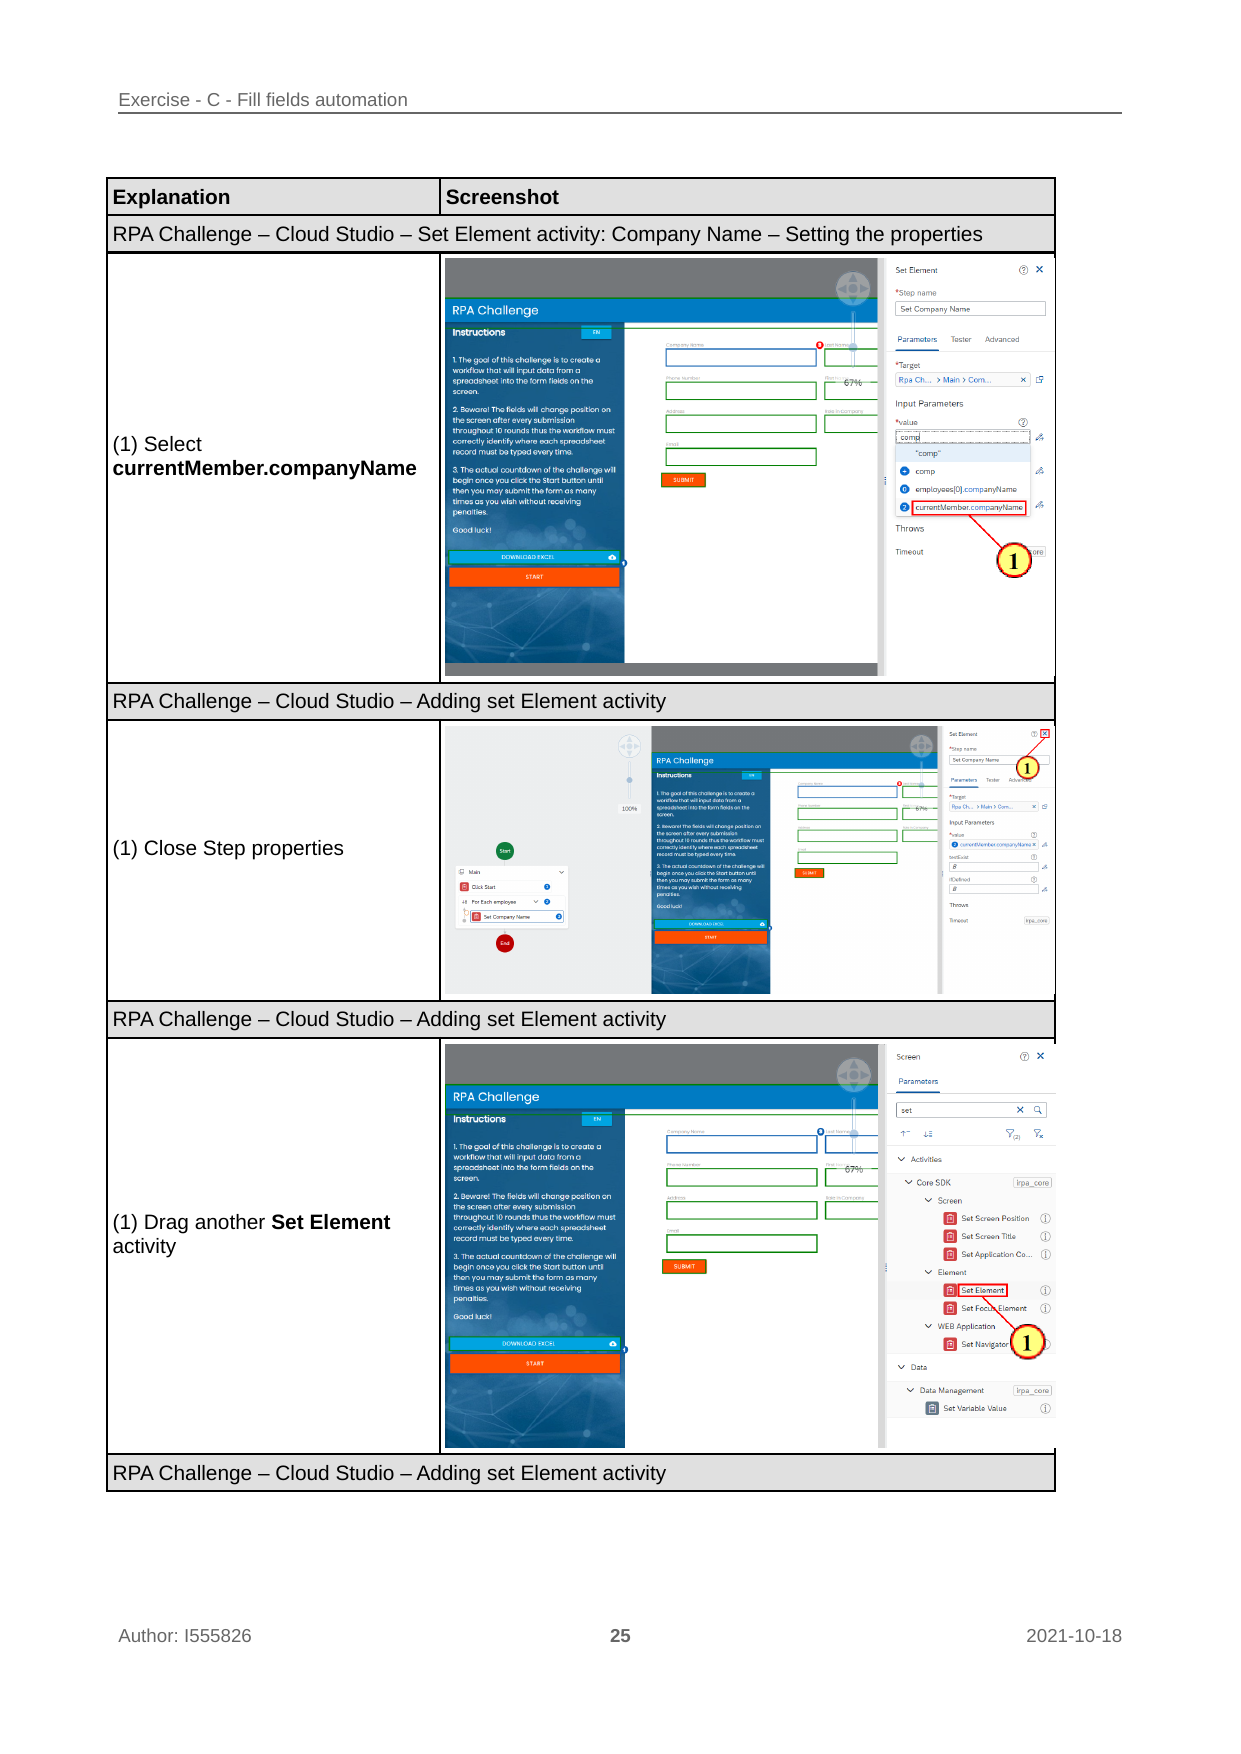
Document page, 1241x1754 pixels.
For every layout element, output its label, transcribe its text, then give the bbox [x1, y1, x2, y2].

table_cell (1) Drag another Set Element activity [108, 1039, 439, 1453]
table_cell [441, 1039, 1054, 1453]
table_cell [441, 721, 1054, 999]
picture [445, 258, 1055, 676]
table_cell [441, 254, 1054, 682]
table_cell (1) Select currentMember.companyName [108, 254, 439, 682]
table_cell (1) Close Step properties [108, 721, 439, 999]
table_header Screenshot [441, 179, 1054, 214]
table_cell RPA Challenge – Cloud Studio – Adding set Element activity [108, 1002, 1054, 1037]
table_cell RPA Challenge – Cloud Studio – Set Element activity: Company Name – Setting the properties [108, 216, 1054, 251]
table_cell RPA Challenge – Cloud Studio – Adding set Element activity [108, 1455, 1054, 1490]
table_header Explanation [108, 179, 439, 214]
table_cell RPA Challenge – Cloud Studio – Adding set Element activity [108, 684, 1054, 719]
picture [445, 726, 1055, 994]
picture [445, 1044, 1056, 1448]
